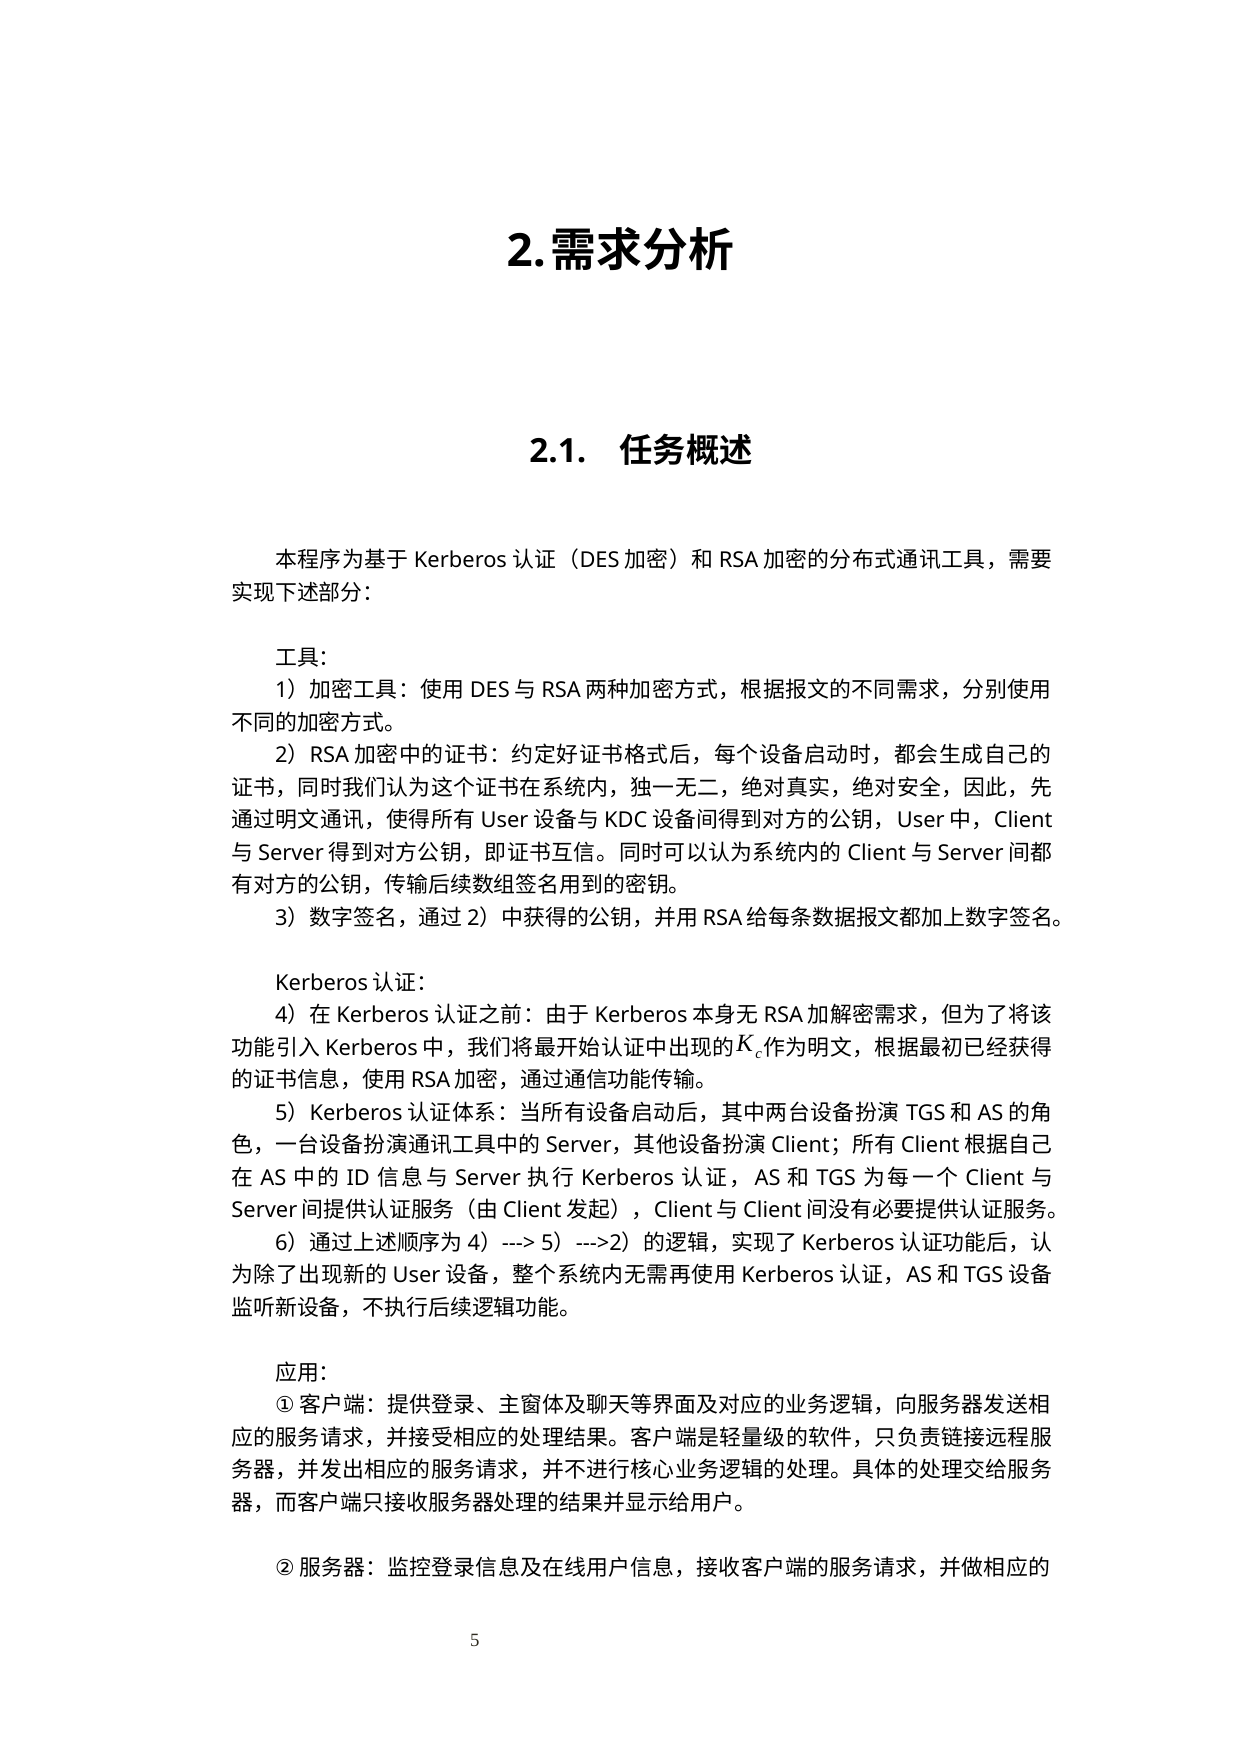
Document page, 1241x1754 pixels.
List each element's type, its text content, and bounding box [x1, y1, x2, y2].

text 本程序为基于 Kerberos 认证（DES加密）和 RSA加密的分布式通讯工具，需要实现下述部分： [231, 549, 1053, 614]
list Kerberos认证体系：当所有设备启动后，其中两台设备扮演TGS和AS的角色，一台设备扮演通讯工具中的Server，其他设备扮演Client；所有Client根据自己在AS中的ID信息与Server执行Kerberos认证，AS和TGS为每一个Client与Server间提供认证服务（由Client发起），Client与Client间没有必要提供认证服务。 [231, 1102, 1053, 1232]
list 数字签名，通过2）中获得的公钥，并用RSA给每条数据报文都加上数字签名。 [231, 907, 1053, 939]
list 在Kerberos认证之前：由于Kerberos本身无RSA加解密需求，但为了将该功能引入Kerberos中，我们将最开始认证中出现的作为明文，根据最初已经获得的证书信息，使用RSA加密，通过通信功能传输。 [231, 1004, 1053, 1102]
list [231, 1557, 1053, 1589]
list Kerberos认证： [231, 972, 1053, 1004]
list ①客户端：提供登录、主窗体及聊天等界面及对应的业务逻辑，向服务器发送相应的服务请求，并接受相应的处理结果。客户端是轻量级的软件，只负责链接远程服务器，并发出相应的服务请求，并不进行核心业务逻辑的处理。具体的处理交给服务器，而客户端只接收服务器处理的结果并显示给用户。 [231, 1394, 1053, 1524]
subtitle 任务概述 [229, 422, 1053, 487]
list 通过上述顺序为4）---> 5）--->2）的逻辑，实现了Kerberos认证功能后，认为除了出现新的User设备，整个系统内无需再使用Kerberos认证，AS和TGS设备监听新设备，不执行后续逻辑功能。 [231, 1232, 1053, 1329]
list 加密工具：使用DES与RSA两种加密方式，根据报文的不同需求，分别使用不同的加密方式。 [231, 679, 1053, 744]
list RSA加密中的证书：约定好证书格式后，每个设备启动时，都会生成自己的证书，同时我们认为这个证书在系统内，独一无二，绝对真实，绝对安全，因此，先通过明文通讯，使得所有User设备与KDC设备间得到对方的公钥，User中，Client与Server得到对方公钥，即证书互信。同时可以认为系统内的Client与Server间都有对方的公钥，传输后续数组签名用到的密钥。 [231, 744, 1053, 907]
list 应用： [231, 1362, 1053, 1394]
text 工具： [231, 647, 1053, 679]
subtitle 需求分析 [187, 197, 1053, 295]
